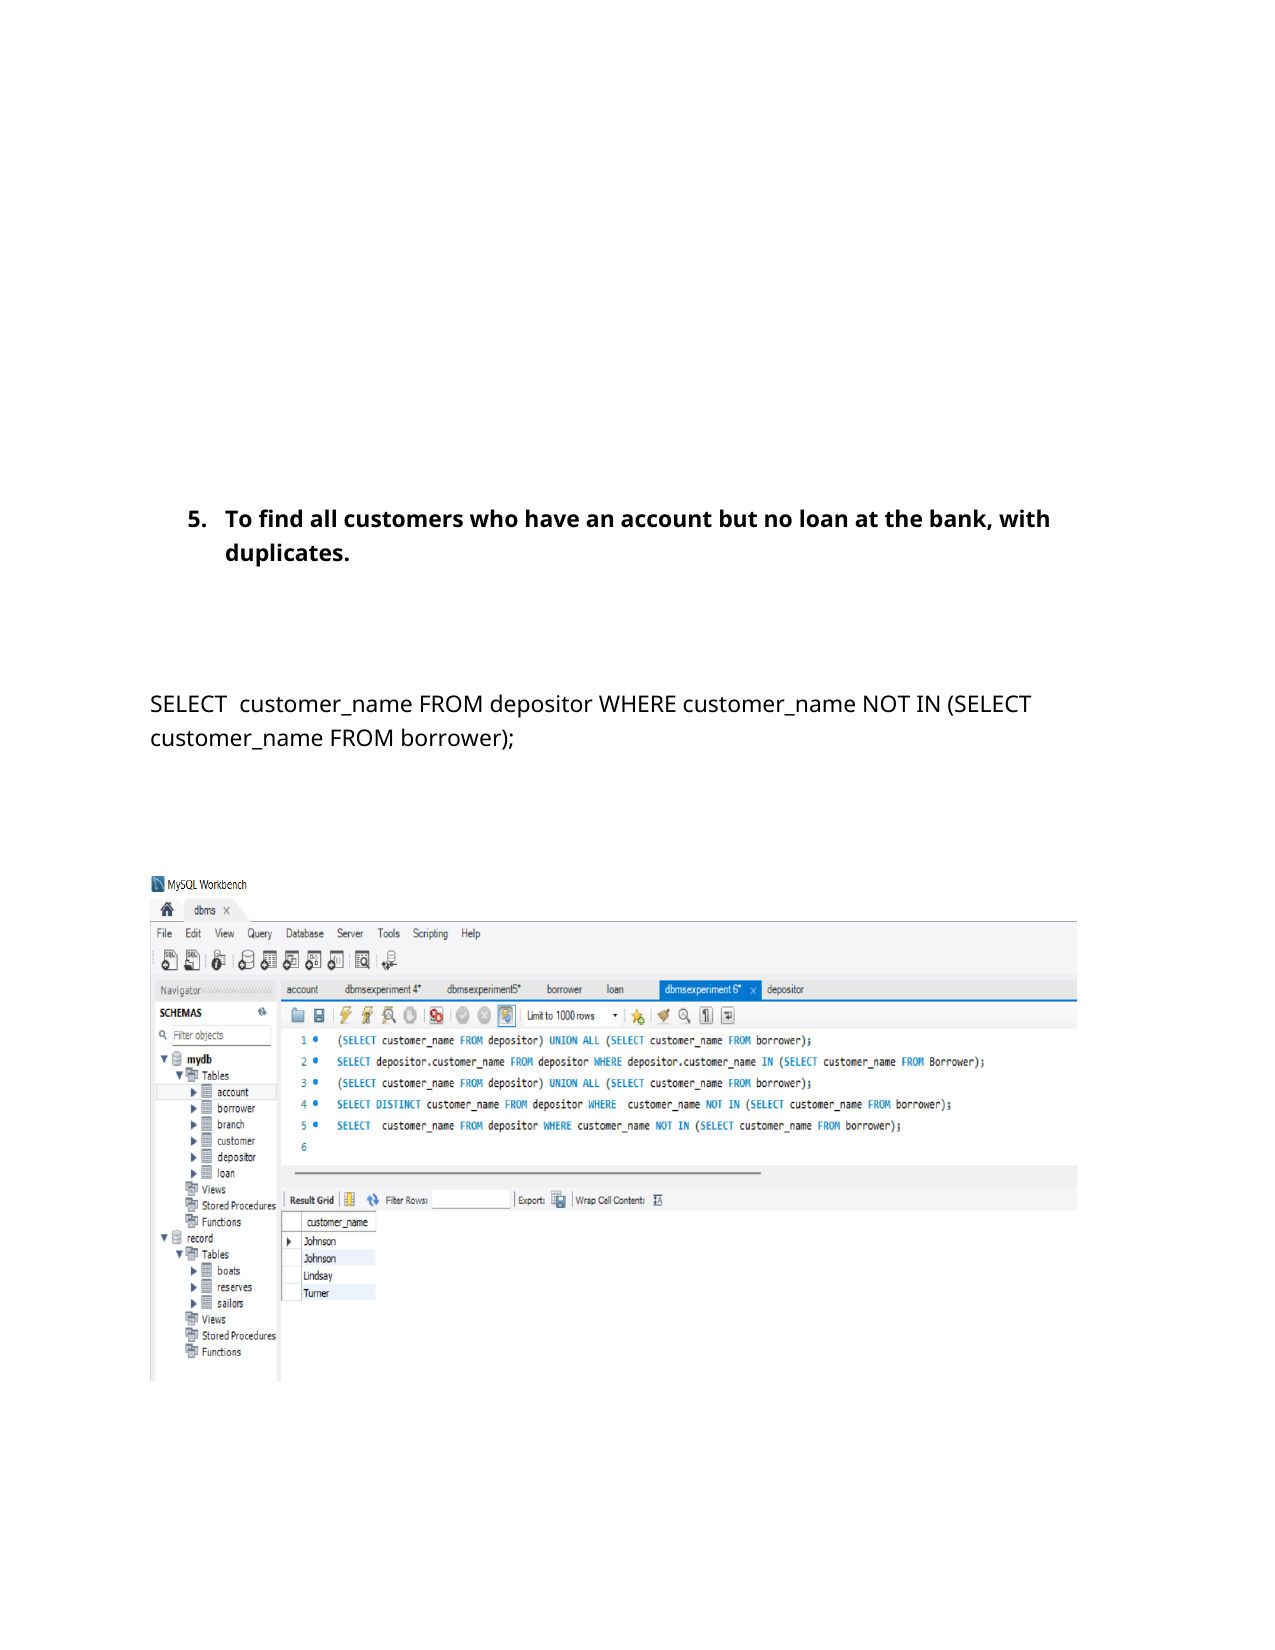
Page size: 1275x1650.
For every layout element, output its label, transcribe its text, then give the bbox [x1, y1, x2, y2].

picture [150, 872, 1078, 1381]
list To find all customers who have an account but no loan at the bank, with duplicates. [187, 503, 1125, 568]
text SELECT customer_name FROM depositor WHERE customer_name NOT IN (SELECT customer_name FROM borrower); [150, 688, 1125, 753]
